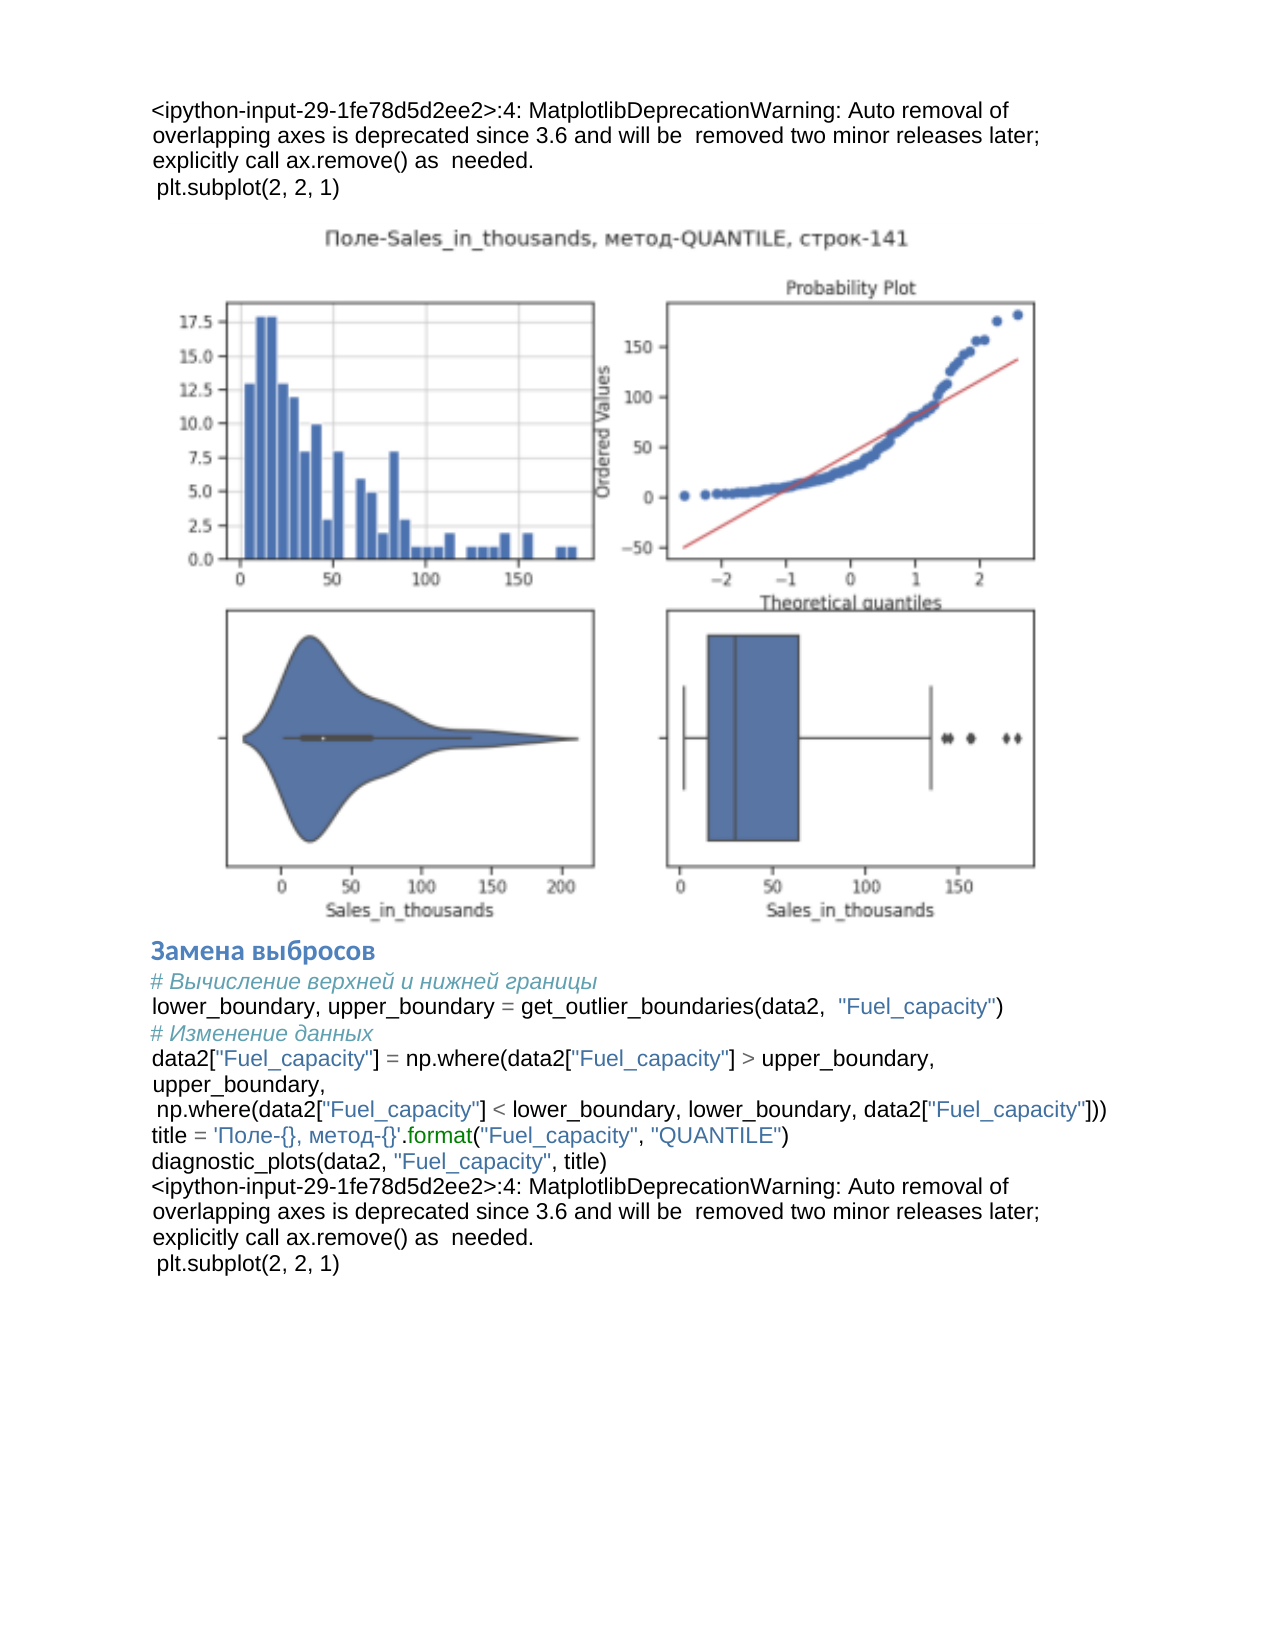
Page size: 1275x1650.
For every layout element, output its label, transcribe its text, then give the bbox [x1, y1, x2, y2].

text Замена выбросов [151, 932, 1223, 967]
text # Вычисление верхней и нижней границы [150, 968, 1223, 994]
text data2["Fuel_capacity"] = np.where(data2["Fuel_capacity"] > upper_boundary, upper_boundary, [152, 1046, 951, 1097]
text lower_boundary, upper_boundary = get_outlier_boundaries(data2, "Fuel_capacity") [152, 994, 1020, 1019]
picture [168, 223, 1044, 932]
text <ipython-input-29-1fe78d5d2ee2>:4: MatplotlibDeprecationWarning: Auto removal of overlapping axes is deprecated since 3.6 and will be removed two minor releases later; explicitly call ax.remove() as needed. [151, 98, 1112, 174]
text # Изменение данных [150, 1020, 1223, 1046]
text np.where(data2["Fuel_capacity"] < lower_boundary, lower_boundary, data2["Fuel_capacity"])) [150, 1098, 1116, 1123]
text plt.subplot(2, 2, 1) [150, 1250, 1223, 1277]
text plt.subplot(2, 2, 1) [150, 174, 1223, 201]
text <ipython-input-29-1fe78d5d2ee2>:4: MatplotlibDeprecationWarning: Auto removal of overlapping axes is deprecated since 3.6 and will be removed two minor releases later; explicitly call ax.remove() as needed. [151, 1174, 1112, 1250]
text title = 'Поле-{}, метод-{}'.format("Fuel_capacity", "QUANTILE") diagnostic_plots(data2, "Fuel_capacity", title) [151, 1123, 1020, 1174]
